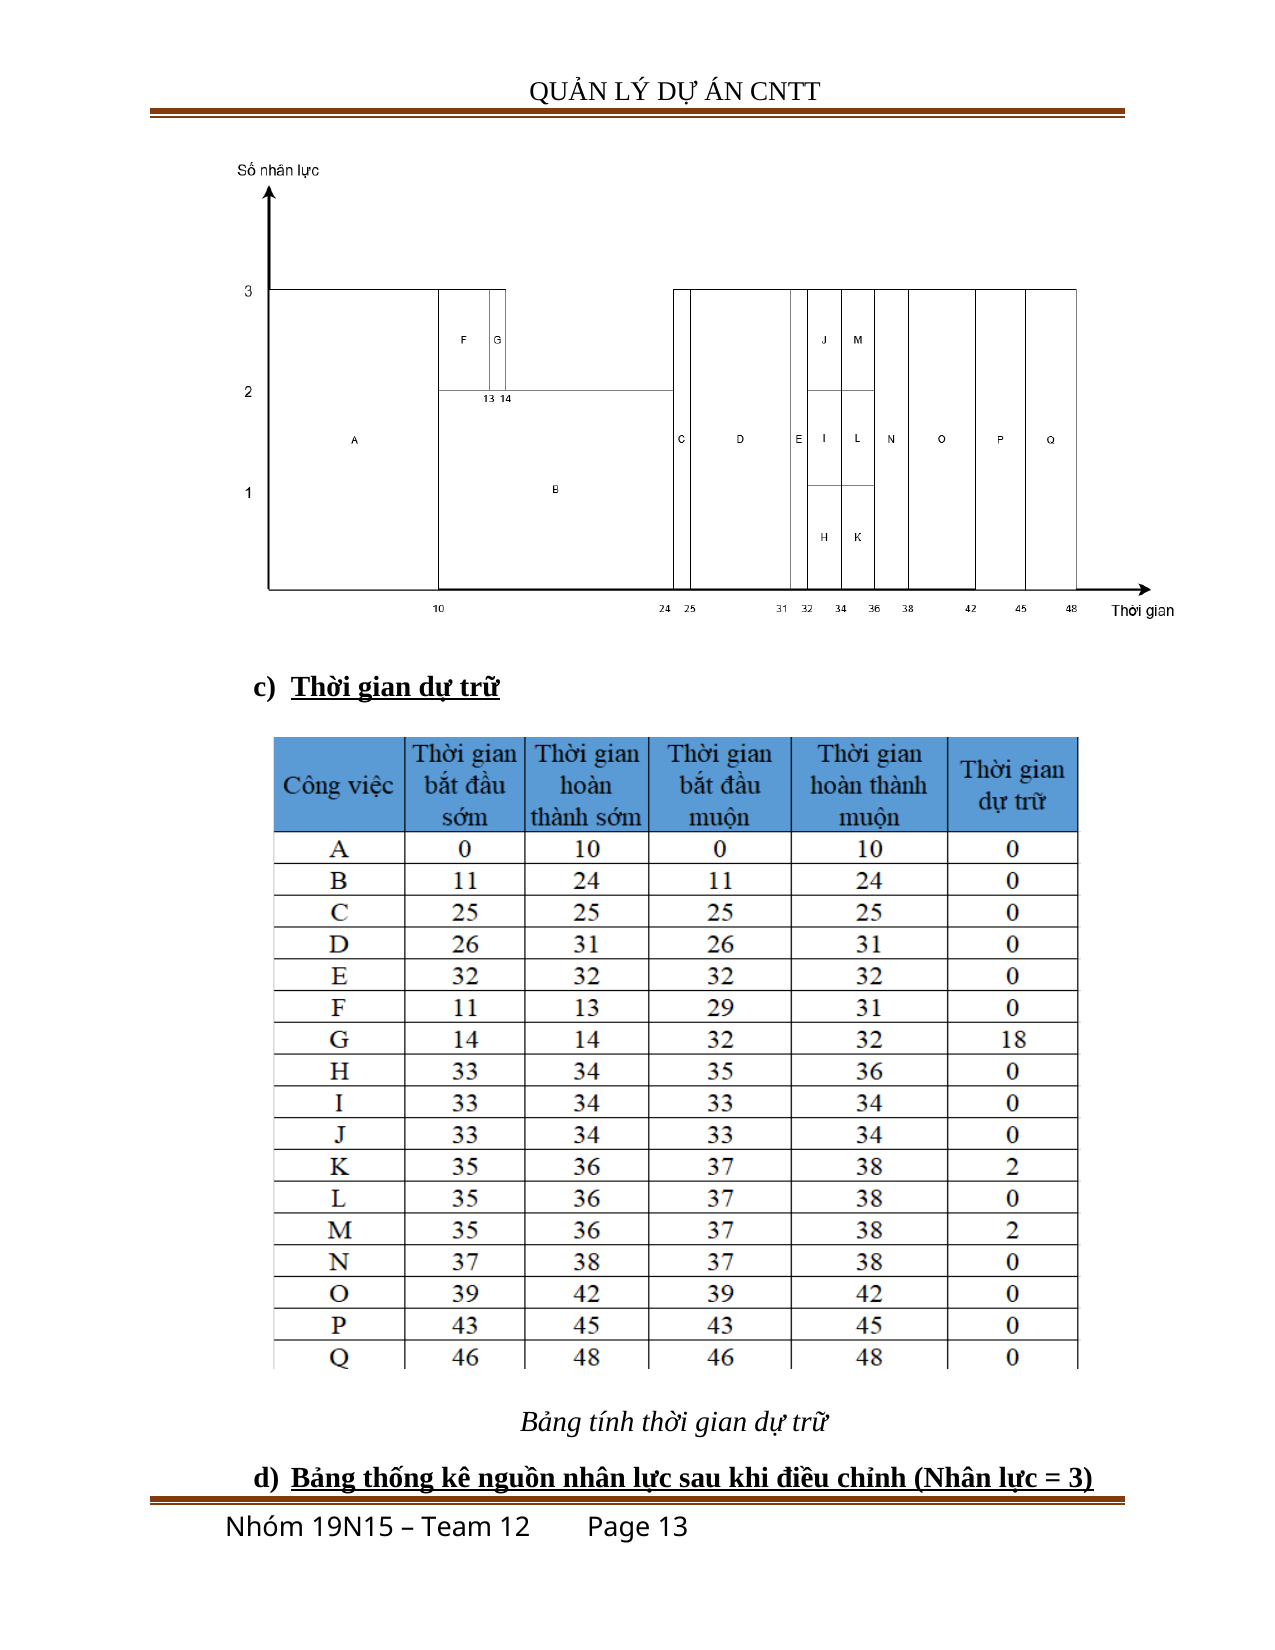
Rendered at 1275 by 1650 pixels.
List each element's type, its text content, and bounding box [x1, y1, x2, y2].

picture [225, 150, 1200, 648]
list Bảng thống kê nguồn nhân lực sau khi điều chỉnh (Nhân lực = 3) [253, 1460, 1125, 1494]
picture [273, 737, 1081, 1369]
list Thời gian dự trữ [253, 669, 1125, 703]
